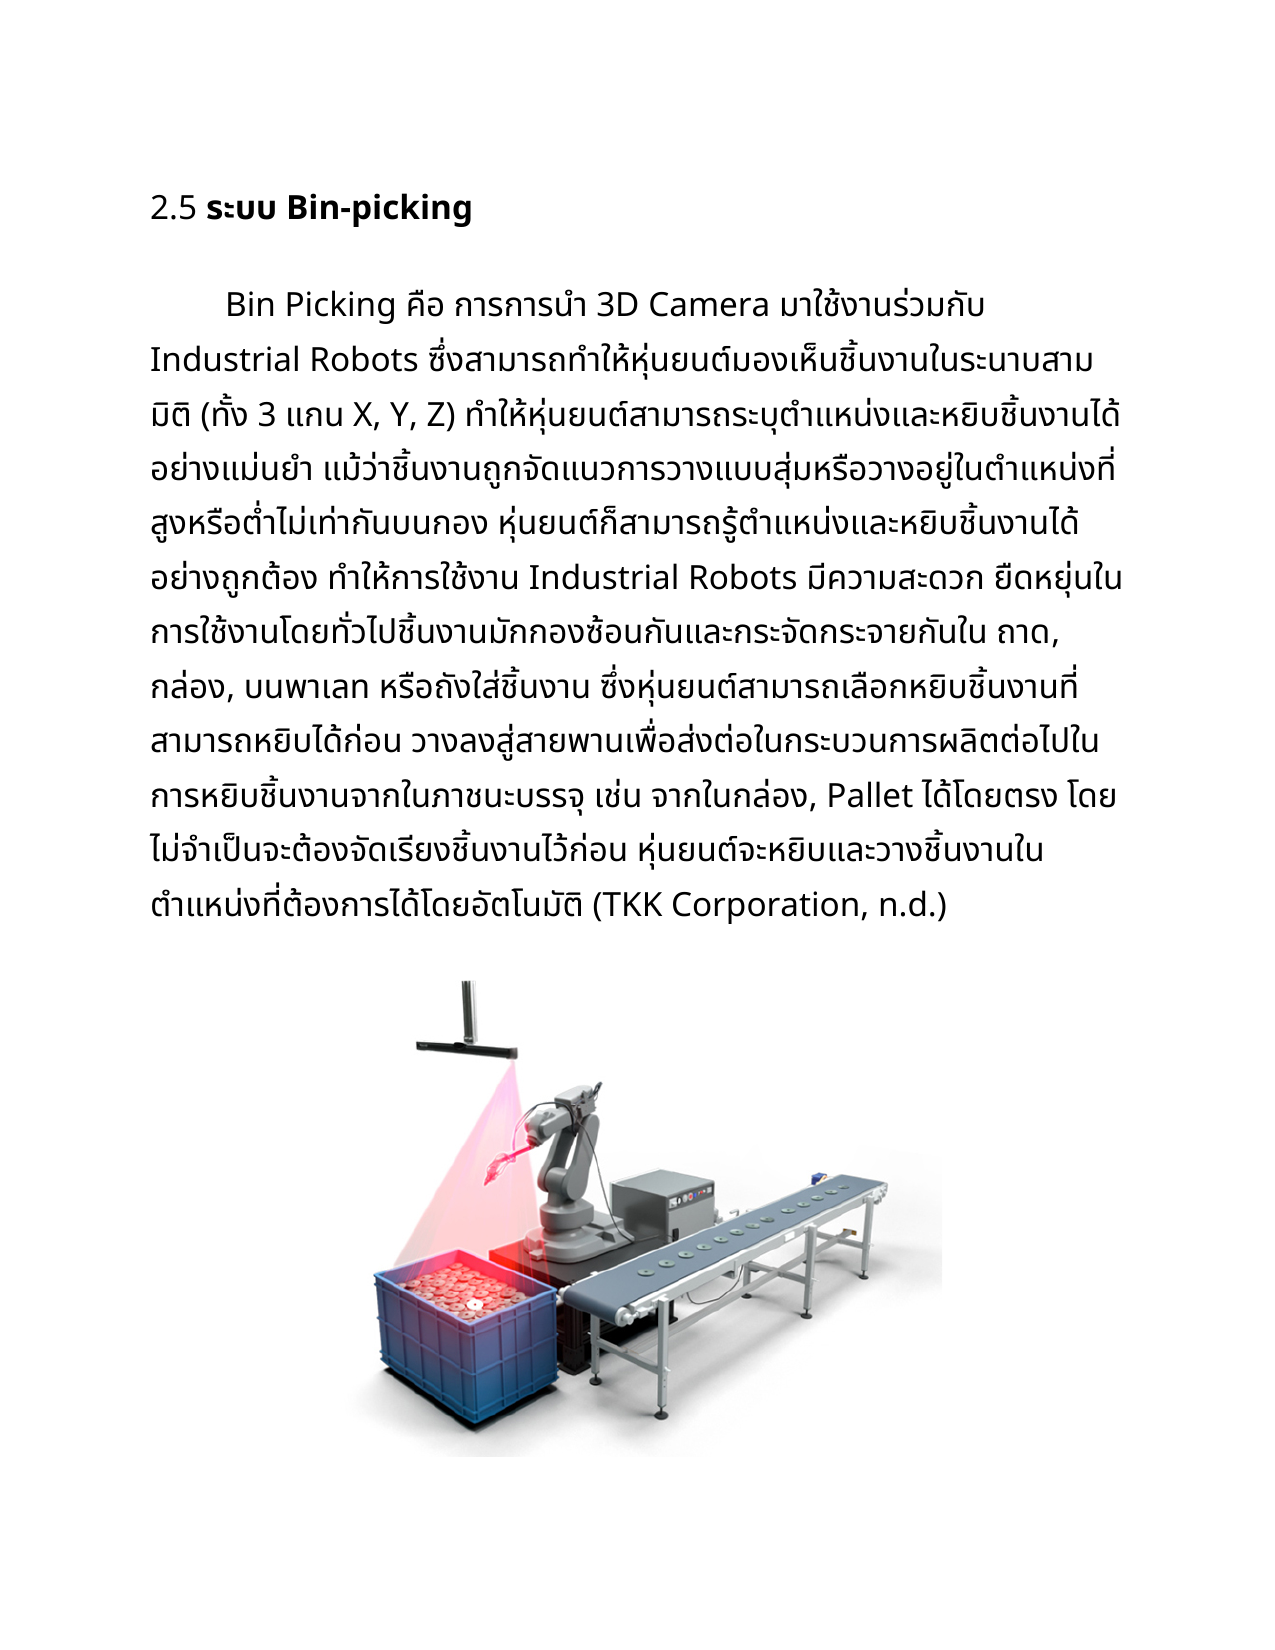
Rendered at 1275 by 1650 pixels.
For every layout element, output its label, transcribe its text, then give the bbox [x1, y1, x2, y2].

picture [333, 980, 943, 1457]
subtitle 2.5 ระบบ Bin-picking [150, 184, 1125, 234]
text Bin Picking คือ การการนำ 3D Camera มาใช้งานร่วมกับ Industrial Robots ซึ่งสามารถทำให้หุ่นยนต์มองเห็นชิ้นงานในระนาบสามมิติ (ทั้ง 3 แกน X, Y, Z) ทำให้หุ่นยนต์สามารถระบุตำแหน่งและหยิบชิ้นงานได้อย่างแม่นยำ แม้ว่าชิ้นงานถูกจัดแนวการวางแบบสุ่มหรือวางอยู่ในตำแหน่งที่สูงหรือต่ำไม่เท่ากันบนกอง หุ่นยนต์ก็สามารถรู้ตำแหน่งและหยิบชิ้นงานได้อย่างถูกต้อง ทำให้การใช้งาน Industrial Robots มีความสะดวก ยืดหยุ่นในการใช้งานโดยทั่วไปชิ้นงานมักกองซ้อนกันและกระจัดกระจายกันใน ถาด, กล่อง, บนพาเลท หรือถังใส่ชิ้นงาน ซึ่งหุ่นยนต์สามารถเลือกหยิบชิ้นงานที่สามารถหยิบได้ก่อน วางลงสู่สายพานเพื่อส่งต่อในกระบวนการผลิตต่อไปในการหยิบชิ้นงานจากในภาชนะบรรจุ เช่น จากในกล่อง, Pallet ได้โดยตรง โดยไม่จำเป็นจะต้องจัดเรียงชิ้นงานไว้ก่อน หุ่นยนต์จะหยิบและวางชิ้นงานในตำแหน่งที่ต้องการได้โดยอัตโนมัติ [150, 281, 1125, 931]
